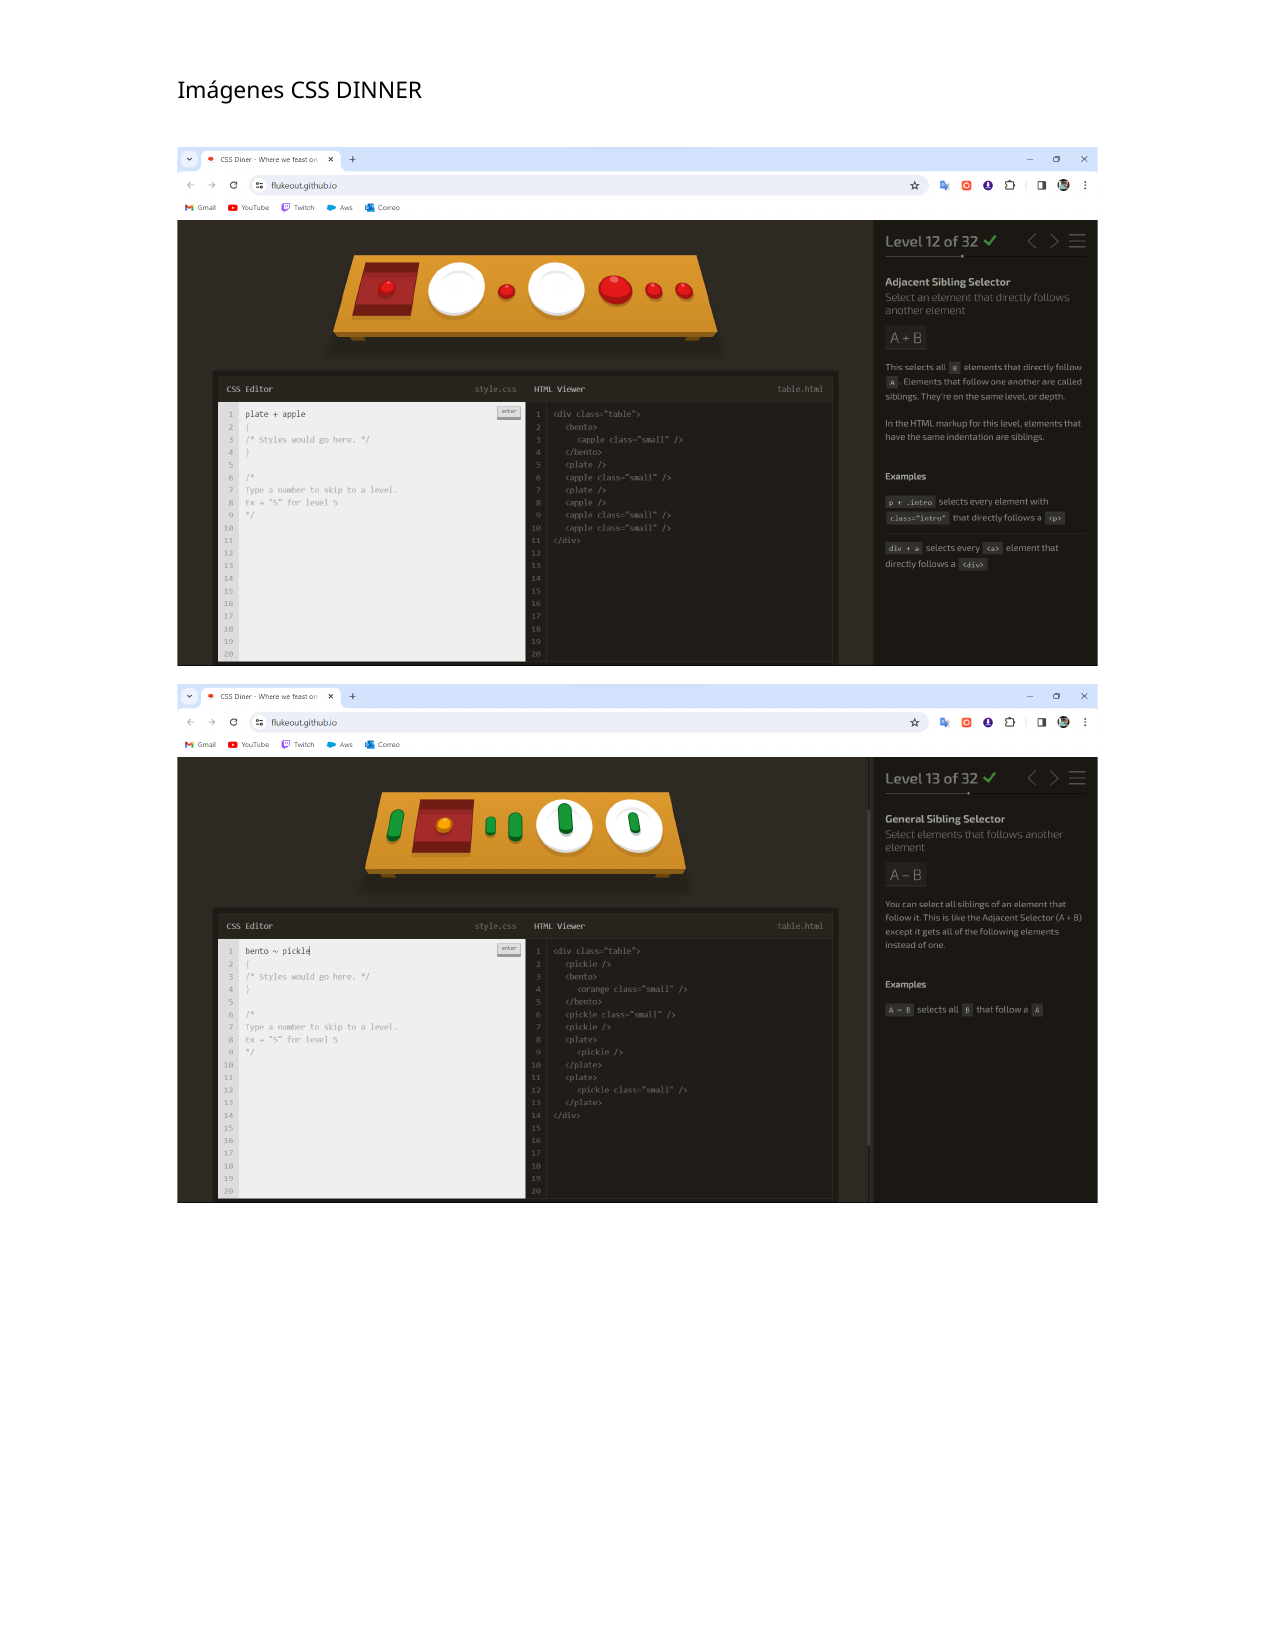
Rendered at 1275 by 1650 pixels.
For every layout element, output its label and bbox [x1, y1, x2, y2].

picture [177, 147, 1098, 666]
picture [177, 684, 1098, 1203]
